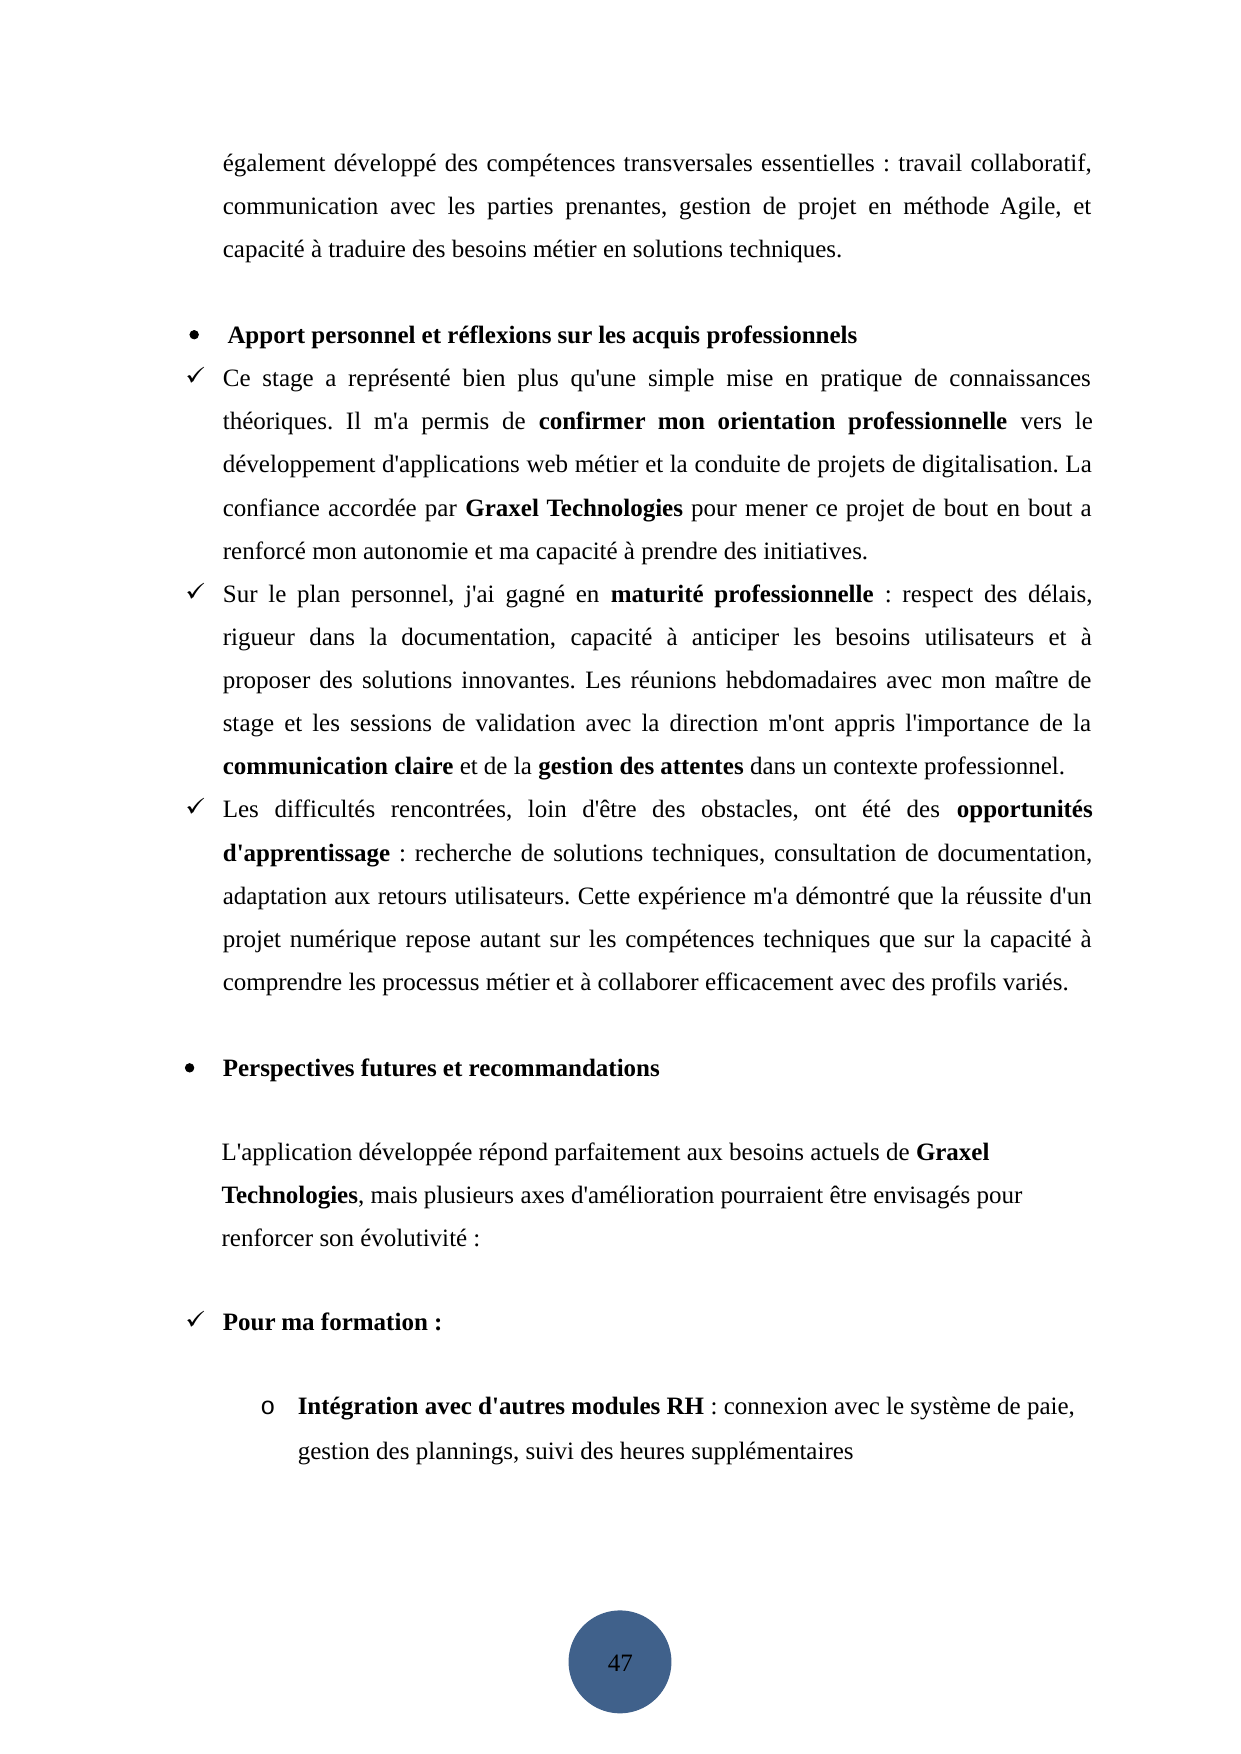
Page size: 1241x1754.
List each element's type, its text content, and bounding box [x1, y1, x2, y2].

list Perspectives futures et recommandations [185, 1053, 1093, 1082]
list Pour ma formation : [185, 1307, 1093, 1336]
text L'application développée répond parfaitement aux besoins actuels de Graxel Technologies, mais plusieurs axes d'amélioration pourraient être envisagés pour renforcer son évolutivité : [221, 1137, 1093, 1252]
list Les difficultés rencontrées, loin d'être des obstacles, ont été des opportunités d'apprentissage : recherche de solutions techniques, consultation de documentation, adaptation aux retours utilisateurs. Cette expérience m'a démontré que la réussite d'un projet numérique repose autant sur les compétences techniques que sur la capacité à comprendre les processus métier et à collaborer efficacement avec des profils variés. [185, 794, 1093, 996]
list Intégration avec d'autres modules RH : connexion avec le système de paie, gestion des plannings, suivi des heures supplémentaires [260, 1391, 1093, 1465]
list Apport personnel et réflexions sur les acquis professionnels [190, 320, 1093, 349]
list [185, 148, 1093, 263]
list Ce stage a représenté bien plus qu'une simple mise en pratique de connaissances théoriques. Il m'a permis de confirmer mon orientation professionnelle vers le développement d'applications web métier et la conduite de projets de digitalisation. La confiance accordée par Graxel Technologies pour mener ce projet de bout en bout a renforcé mon autonomie et ma capacité à prendre des initiatives. [185, 363, 1093, 564]
list Sur le plan personnel, j'ai gagné en maturité professionnelle : respect des délais, rigueur dans la documentation, capacité à anticiper les besoins utilisateurs et à proposer des solutions innovantes. Les réunions hebdomadaires avec mon maître de stage et les sessions de validation avec la direction m'ont appris l'importance de la communication claire et de la gestion des attentes dans un contexte professionnel. [185, 579, 1093, 780]
